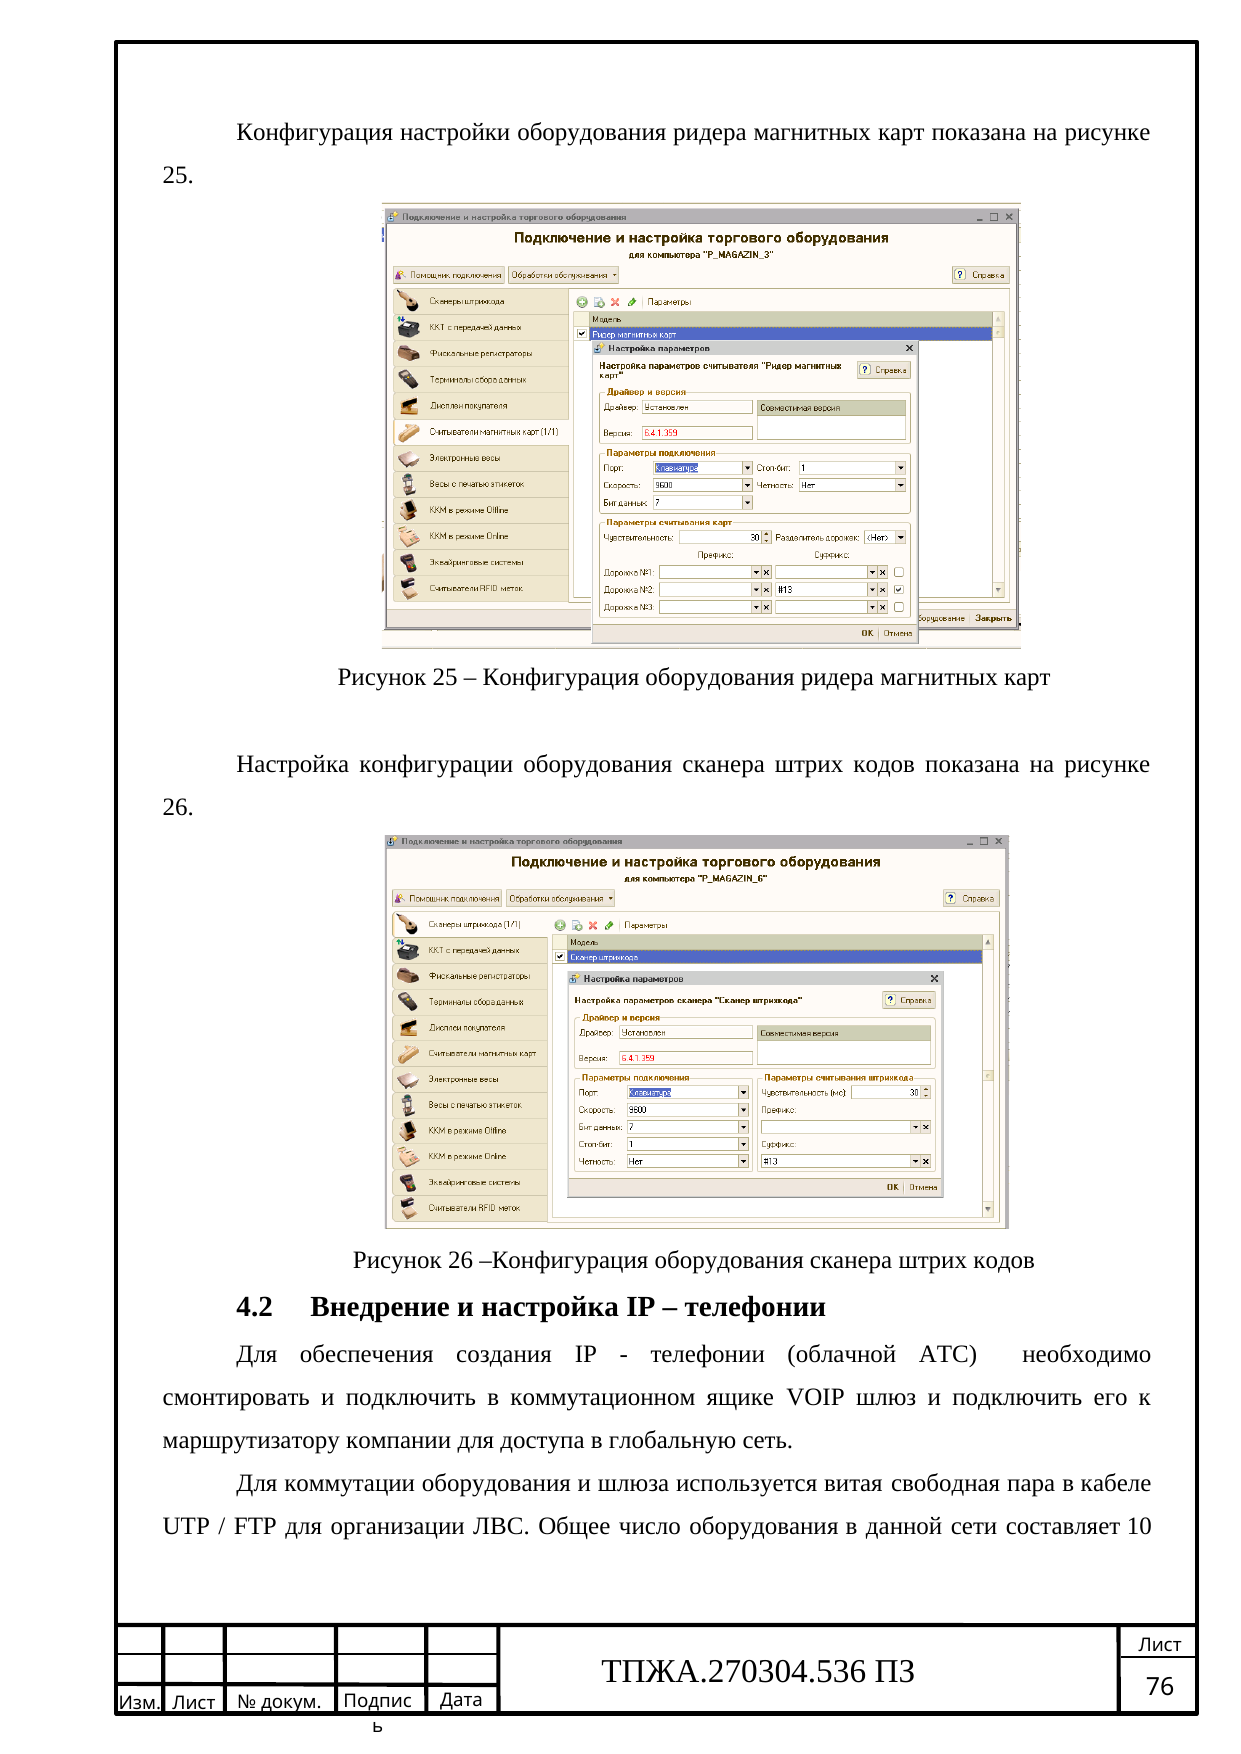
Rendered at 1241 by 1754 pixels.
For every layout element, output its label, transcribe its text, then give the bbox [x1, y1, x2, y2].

list Настройка конфигурации оборудования сканера штрих кодов показана на рисунке 26. [162, 749, 1152, 821]
picture [384, 835, 1010, 1229]
picture [381, 202, 1021, 649]
list Конфигурация настройки оборудования ридера магнитных карт показана на рисунке 25. [162, 117, 1152, 188]
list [162, 1468, 1152, 1540]
text Рисунок 25 – Конфигурация оборудования ридера магнитных карт [162, 662, 1152, 691]
text Для обеспечения создания IP - телефонии (облачной АТС) необходимо смонтировать и подключить в коммутационном ящике VOIP шлюз и подключить его к маршрутизатору компании для доступа в глобальную сеть. [162, 1339, 1152, 1454]
text 4.2 Внедрение и настройка IP – телефонии [236, 1289, 1152, 1322]
text Рисунок 26 –Конфигурация оборудования сканера штрих кодов [162, 1246, 1152, 1274]
